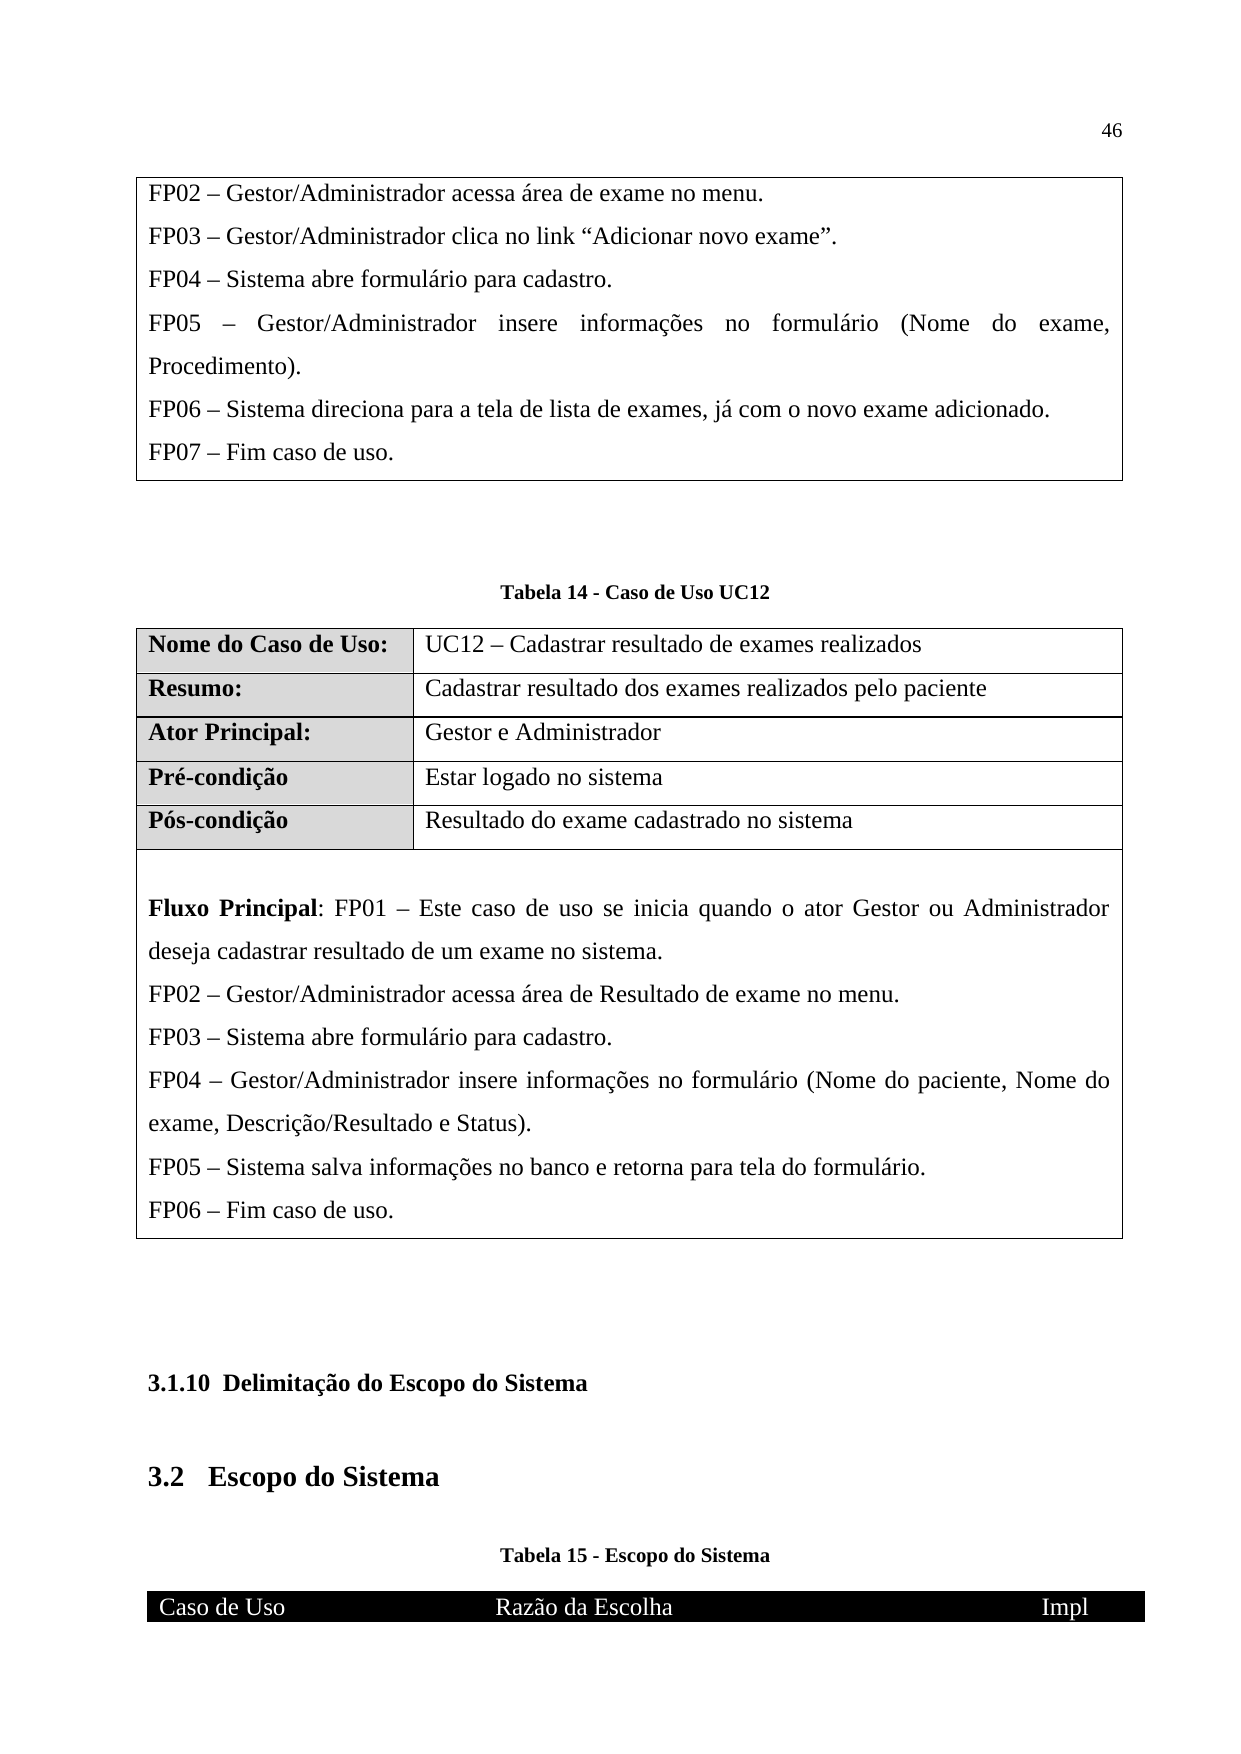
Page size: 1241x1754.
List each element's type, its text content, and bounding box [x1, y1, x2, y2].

table_cell Fluxo Principal: FP01 – Este caso de uso se inicia quando o ator Gestor ou Administrador deseja cadastrar resultado de um exame no sistema. FP02 – Gestor/Administrador acessa área de Resultado de exame no menu. FP03 – Sistema abre formulário para cadastro. FP04 – Gestor/Administrador insere informações no formulário (Nome do paciente, Nome do exame, Descrição/Resultado e Status). FP05 – Sistema salva informações no banco e retorna para tela do formulário. FP06 – Fim caso de uso. [137, 850, 1122, 1238]
table_cell Resumo: [137, 674, 413, 716]
table_cell Gestor e Administrador [414, 718, 1122, 761]
table_header Impl [1031, 1593, 1144, 1621]
table_cell Ator Principal: [137, 718, 413, 761]
table_cell Resultado do exame cadastrado no sistema [414, 806, 1122, 849]
subtitle Escopo do Sistema [148, 1459, 1122, 1493]
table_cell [137, 178, 1122, 480]
table_cell Cadastrar resultado dos exames realizados pelo paciente [414, 674, 1122, 716]
table_header Razão da Escolha [484, 1593, 1030, 1621]
table_cell Pós-condição [137, 806, 413, 849]
table_cell Estar logado no sistema [414, 762, 1122, 804]
table_header UC12 – Cadastrar resultado de exames realizados [414, 629, 1122, 672]
table_header Caso de Uso [148, 1593, 483, 1621]
table_cell Pré-condição [137, 762, 413, 804]
subtitle Delimitação do Escopo do Sistema [148, 1368, 1122, 1397]
table_header Nome do Caso de Uso: [137, 629, 413, 672]
